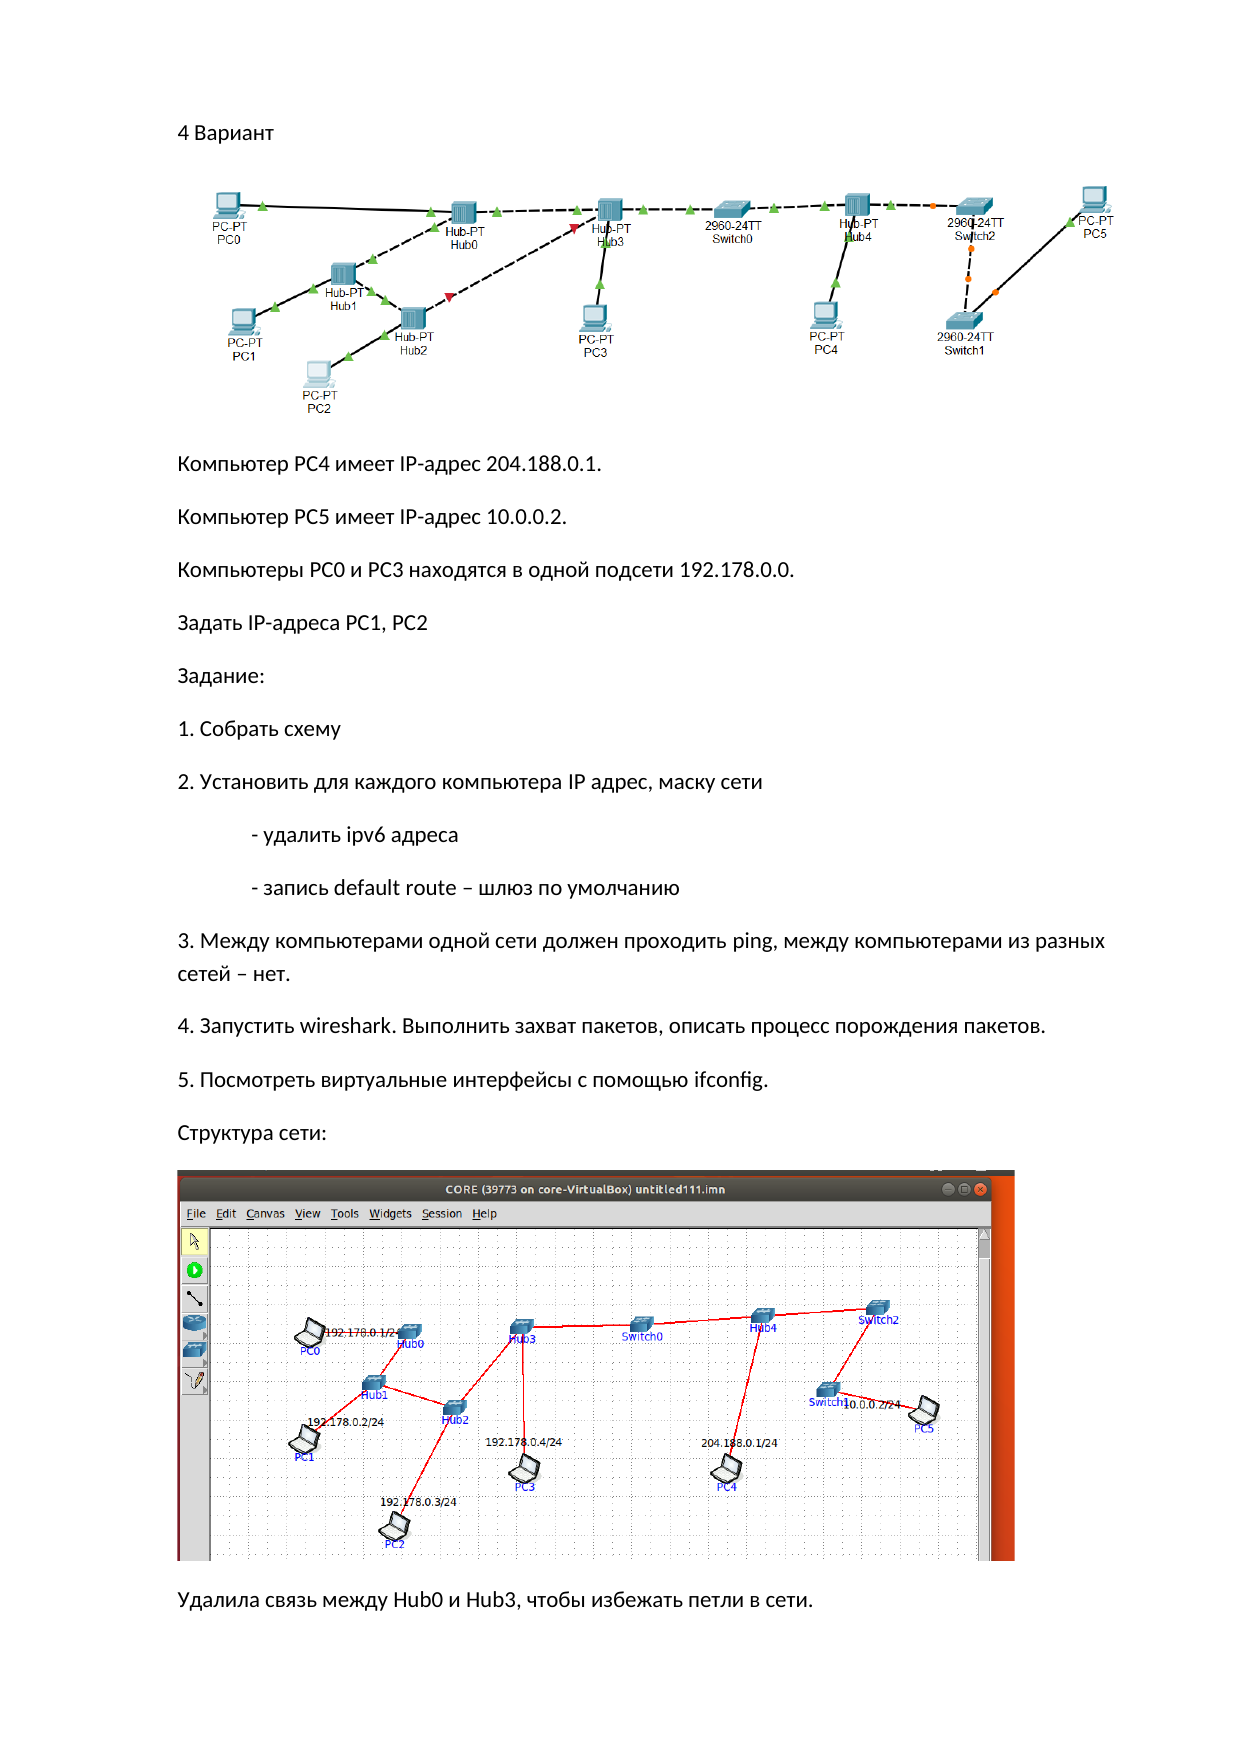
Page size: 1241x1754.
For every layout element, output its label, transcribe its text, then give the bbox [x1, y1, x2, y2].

picture [177, 1170, 1015, 1561]
text Компьютер PC4 имеет IP-адрес 204.188.0.1. [177, 449, 1152, 477]
text 2. Установить для каждого компьютера IP адрес, маску сети [177, 767, 1152, 795]
text 1. Собрать схему [177, 714, 1152, 742]
text Удалила связь между Hub0 и Hub3, чтобы избежать петли в сети. [177, 1586, 1152, 1613]
text - удалить ipv6 адреса [177, 820, 1152, 848]
text Задать IP-адреса PC1, PC2 [177, 608, 1152, 636]
text Компьютер PC5 имеет IP-адрес 10.0.0.2. [177, 502, 1152, 530]
text Структура сети: [177, 1118, 1152, 1146]
text 3. Между компьютерами одной сети должен проходить ping, между компьютерами из разных сетей – нет. [177, 926, 1152, 987]
text Задание: [177, 661, 1152, 689]
picture [177, 150, 1152, 425]
text - запись default route – шлюз по умолчанию [177, 873, 1152, 901]
text Компьютеры PC0 и PC3 находятся в одной подсети 192.178.0.0. [177, 555, 1152, 583]
text 5. Посмотреть виртуальные интерфейсы с помощью ifconfig. [177, 1065, 1152, 1093]
text 4 Вариант [177, 118, 1152, 150]
text 4. Запустить wireshark. Выполнить захват пакетов, описать процесс порождения пакетов. [177, 1012, 1152, 1040]
